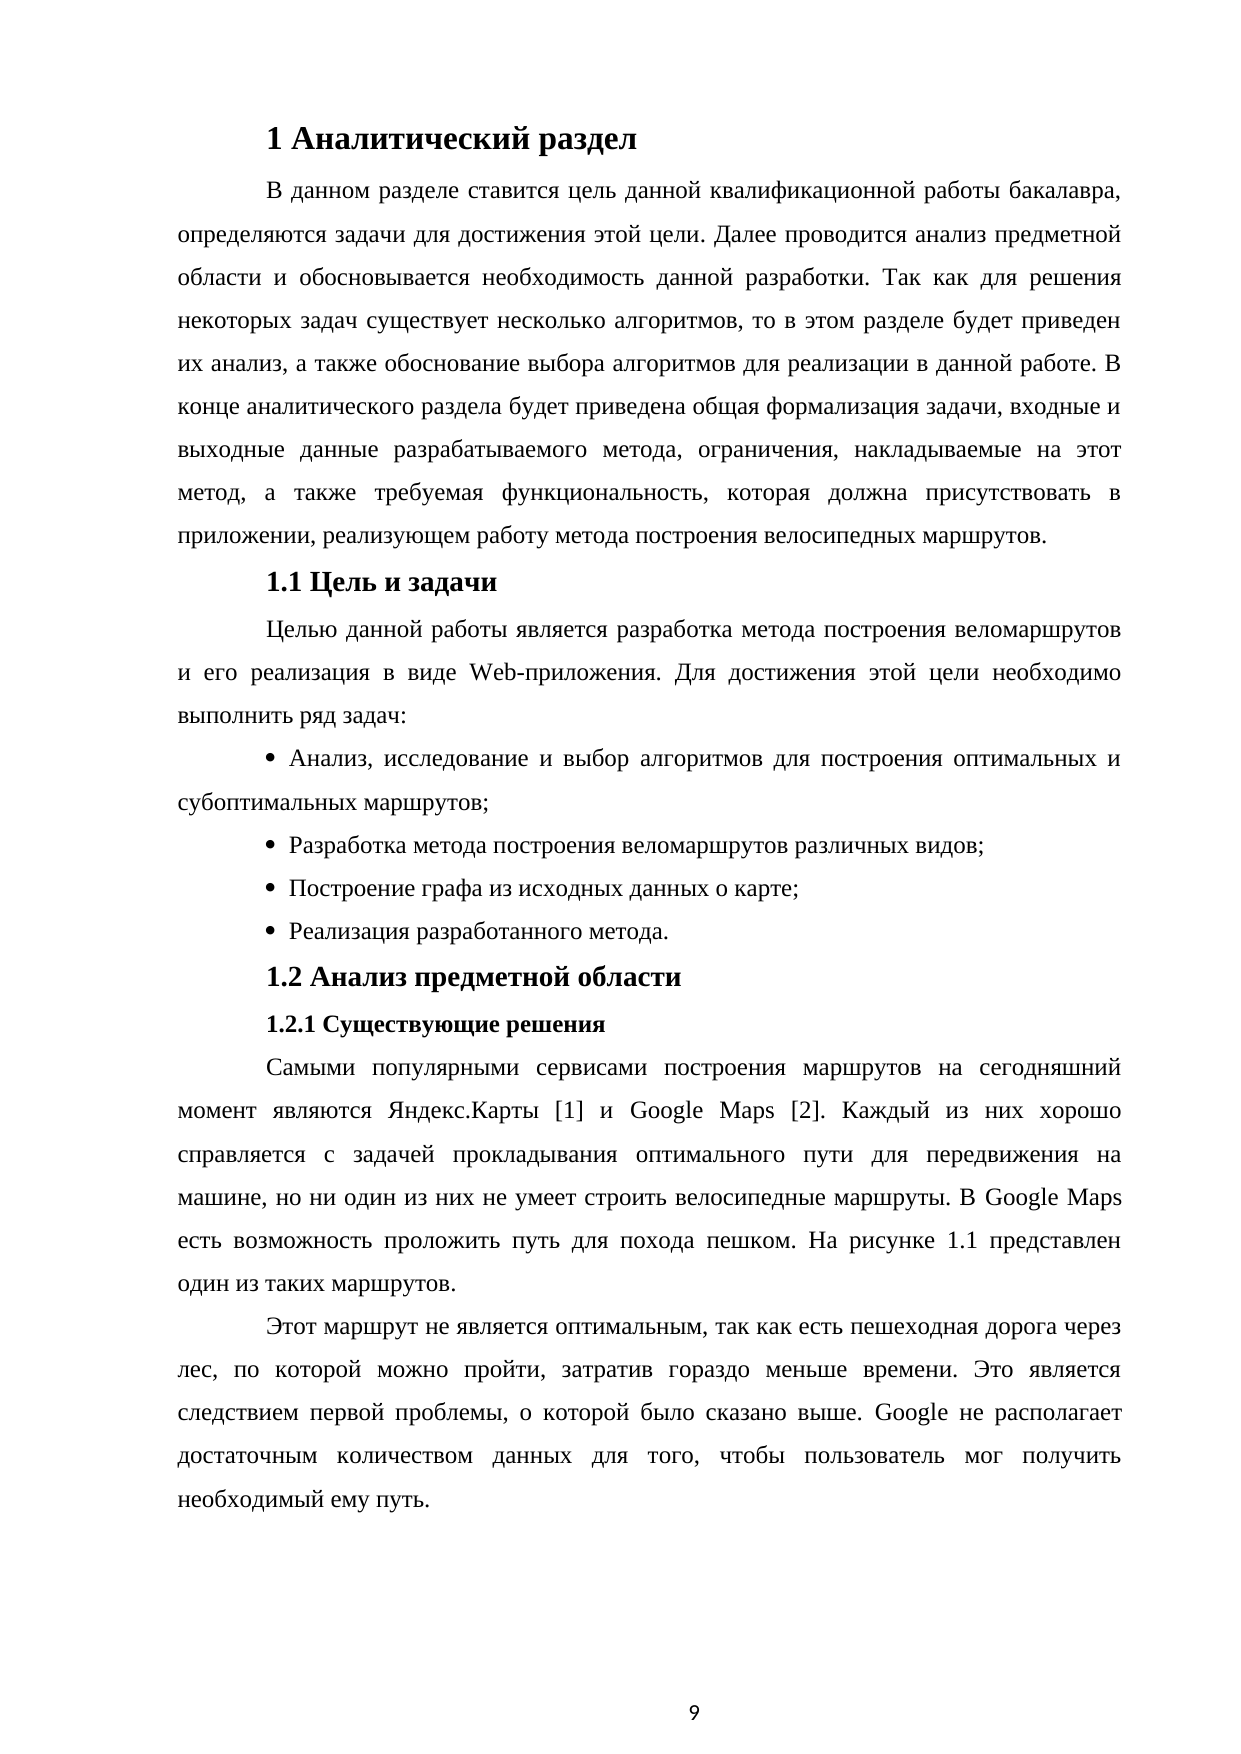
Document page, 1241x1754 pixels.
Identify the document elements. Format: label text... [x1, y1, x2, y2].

list Разработка метода построения веломаршрутов различных видов; [177, 830, 1122, 858]
list Существующие решения [266, 1009, 1122, 1038]
text Самыми популярными сервисами построения маршрутов на сегодняшний момент являются Яндекс.Карты [1] и Google Maps [2]. Каждый из них хорошо справляется с задачей прокладывания оптимального пути для передвижения на машине, но ни один из них не умеет строить велосипедные маршруты. В Google Maps есть возможность проложить путь для похода пешком. На рисунке 1.1 представлен один из таких маршрутов. [177, 1052, 1122, 1297]
list Построение графа из исходных данных о карте; [177, 873, 1122, 902]
list Анализ, исследование и выбор алгоритмов для построения оптимальных и субоптимальных маршрутов; [177, 743, 1122, 815]
list В данном разделе ставится цель данной квалификационной работы бакалавра, определяются задачи для достижения этой цели. Далее проводится анализ предметной области и обосновывается необходимость данной разработки. Так как для решения некоторых задач существует несколько алгоритмов, то в этом разделе будет приведен их анализ, а также обоснование выбора алгоритмов для реализации в данной работе. В конце аналитического раздела будет приведена общая формализация задачи, входные и выходные данные разрабатываемого метода, ограничения, накладываемые на этот метод, а также требуемая функциональность, которая должна присутствовать в приложении, реализующем работу метода построения велосипедных маршрутов. [177, 176, 1122, 549]
list Реализация разработанного метода. [177, 916, 1122, 945]
list Цель и задачи [177, 564, 1122, 597]
list Аналитический раздел [177, 118, 1122, 156]
text Этот маршрут не является оптимальным, так как есть пешеходная дорога через лес, по которой можно пройти, затратив гораздо меньше времени. Это является следствием первой проблемы, о которой было сказано выше. Google не располагает достаточным количеством данных для того, чтобы пользователь мог получить необходимый ему путь. [177, 1311, 1122, 1512]
list Анализ предметной области [177, 959, 1122, 993]
text Целью данной работы является разработка метода построения веломаршрутов и его реализация в виде Web-приложения. Для достижения этой цели необходимо выполнить ряд задач: [177, 614, 1122, 729]
